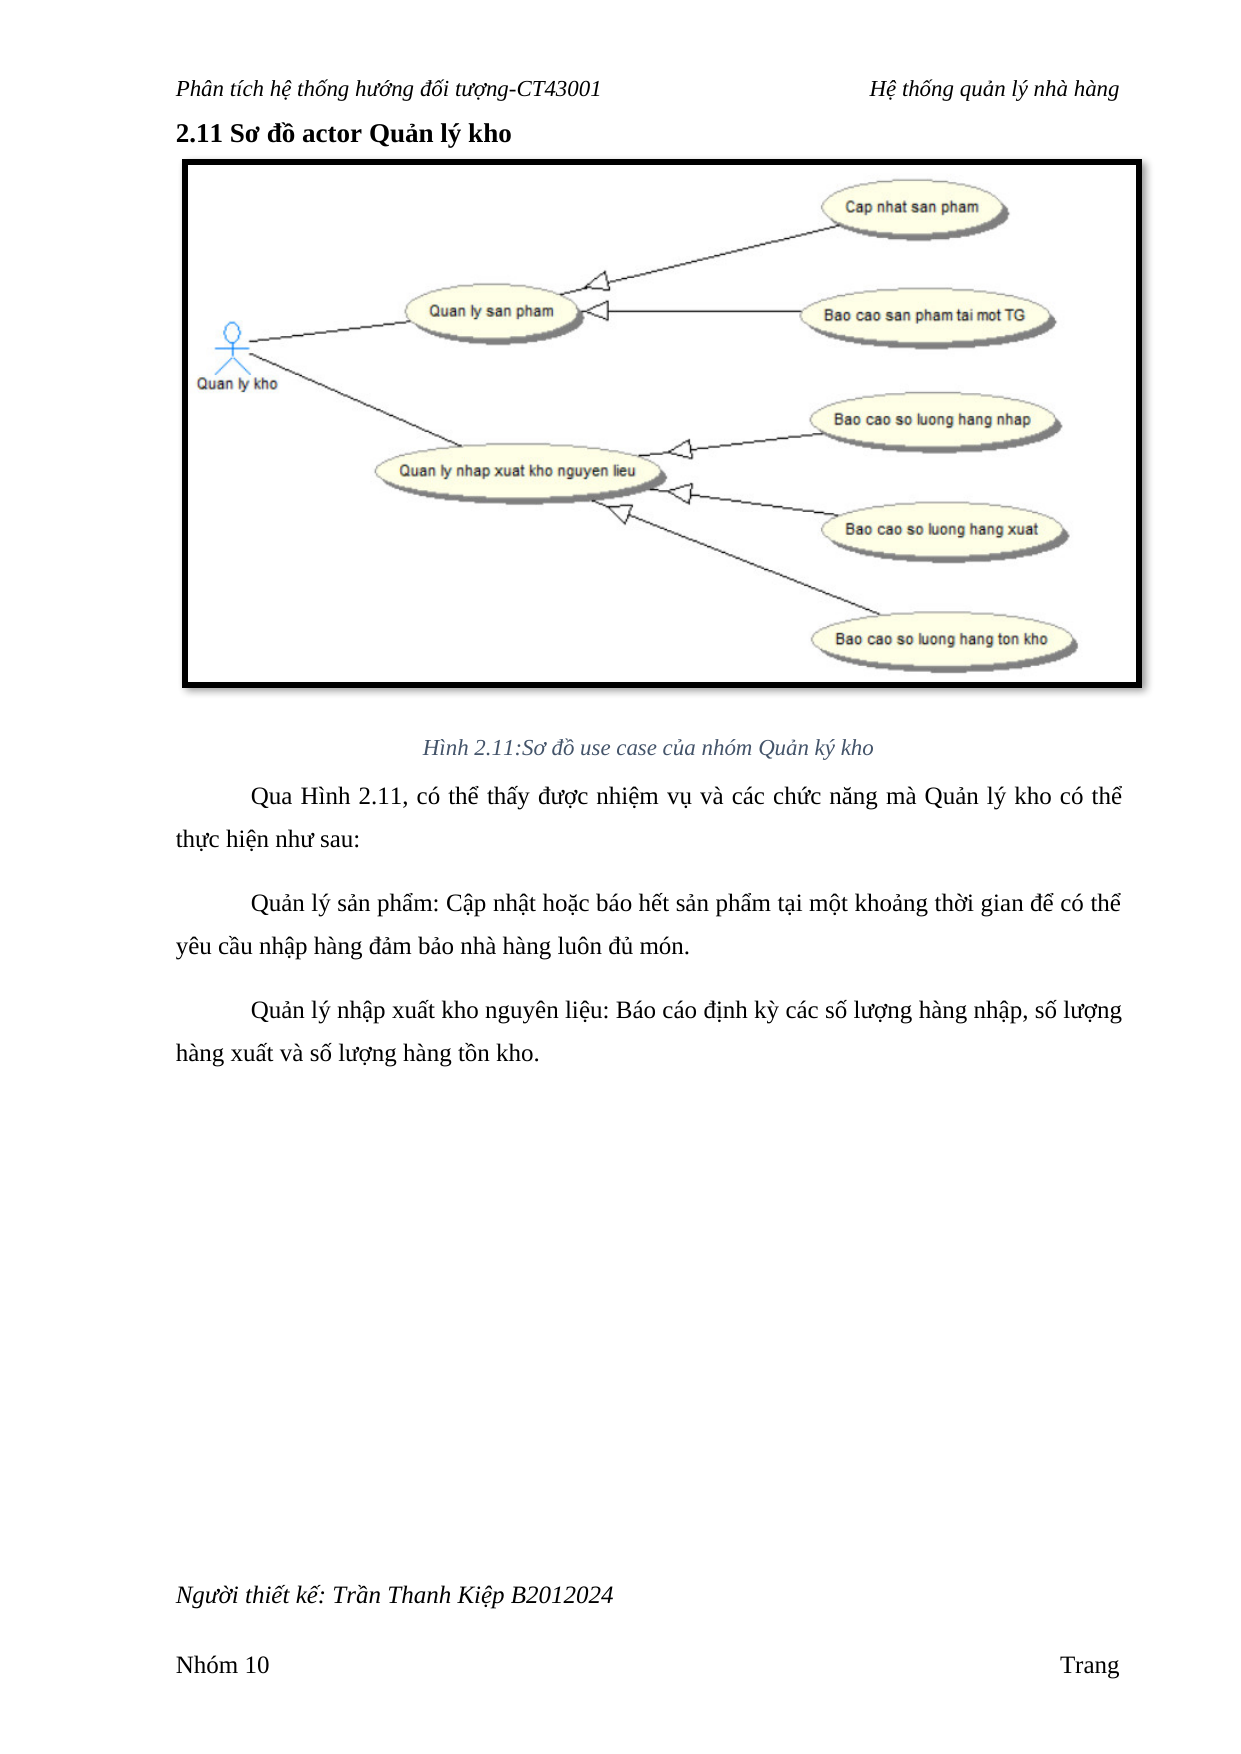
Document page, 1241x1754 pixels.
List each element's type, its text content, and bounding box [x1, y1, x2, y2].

text Người thiết kế: Trần Thanh Kiệp B2012024 [176, 1581, 1123, 1609]
picture [188, 165, 1136, 682]
text Quản lý sản phẩm: Cập nhật hoặc báo hết sản phẩm tại một khoảng thời gian để có thể yêu cầu nhập hàng đảm bảo nhà hàng luôn đủ món. [176, 888, 1123, 960]
text Quản lý nhập xuất kho nguyên liệu: Báo cáo định kỳ các số lượng hàng nhập, số lượng hàng xuất và số lượng hàng tồn kho. [176, 995, 1123, 1067]
text Qua Hình 2.11, có thể thấy được nhiệm vụ và các chức năng mà Quản lý kho có thể thực hiện như sau: [176, 781, 1123, 853]
text Hình 2.11:Sơ đồ use case của nhóm Quản ký kho [176, 734, 1123, 760]
subtitle 2.11 Sơ đồ actor Quản lý kho [176, 117, 1123, 148]
